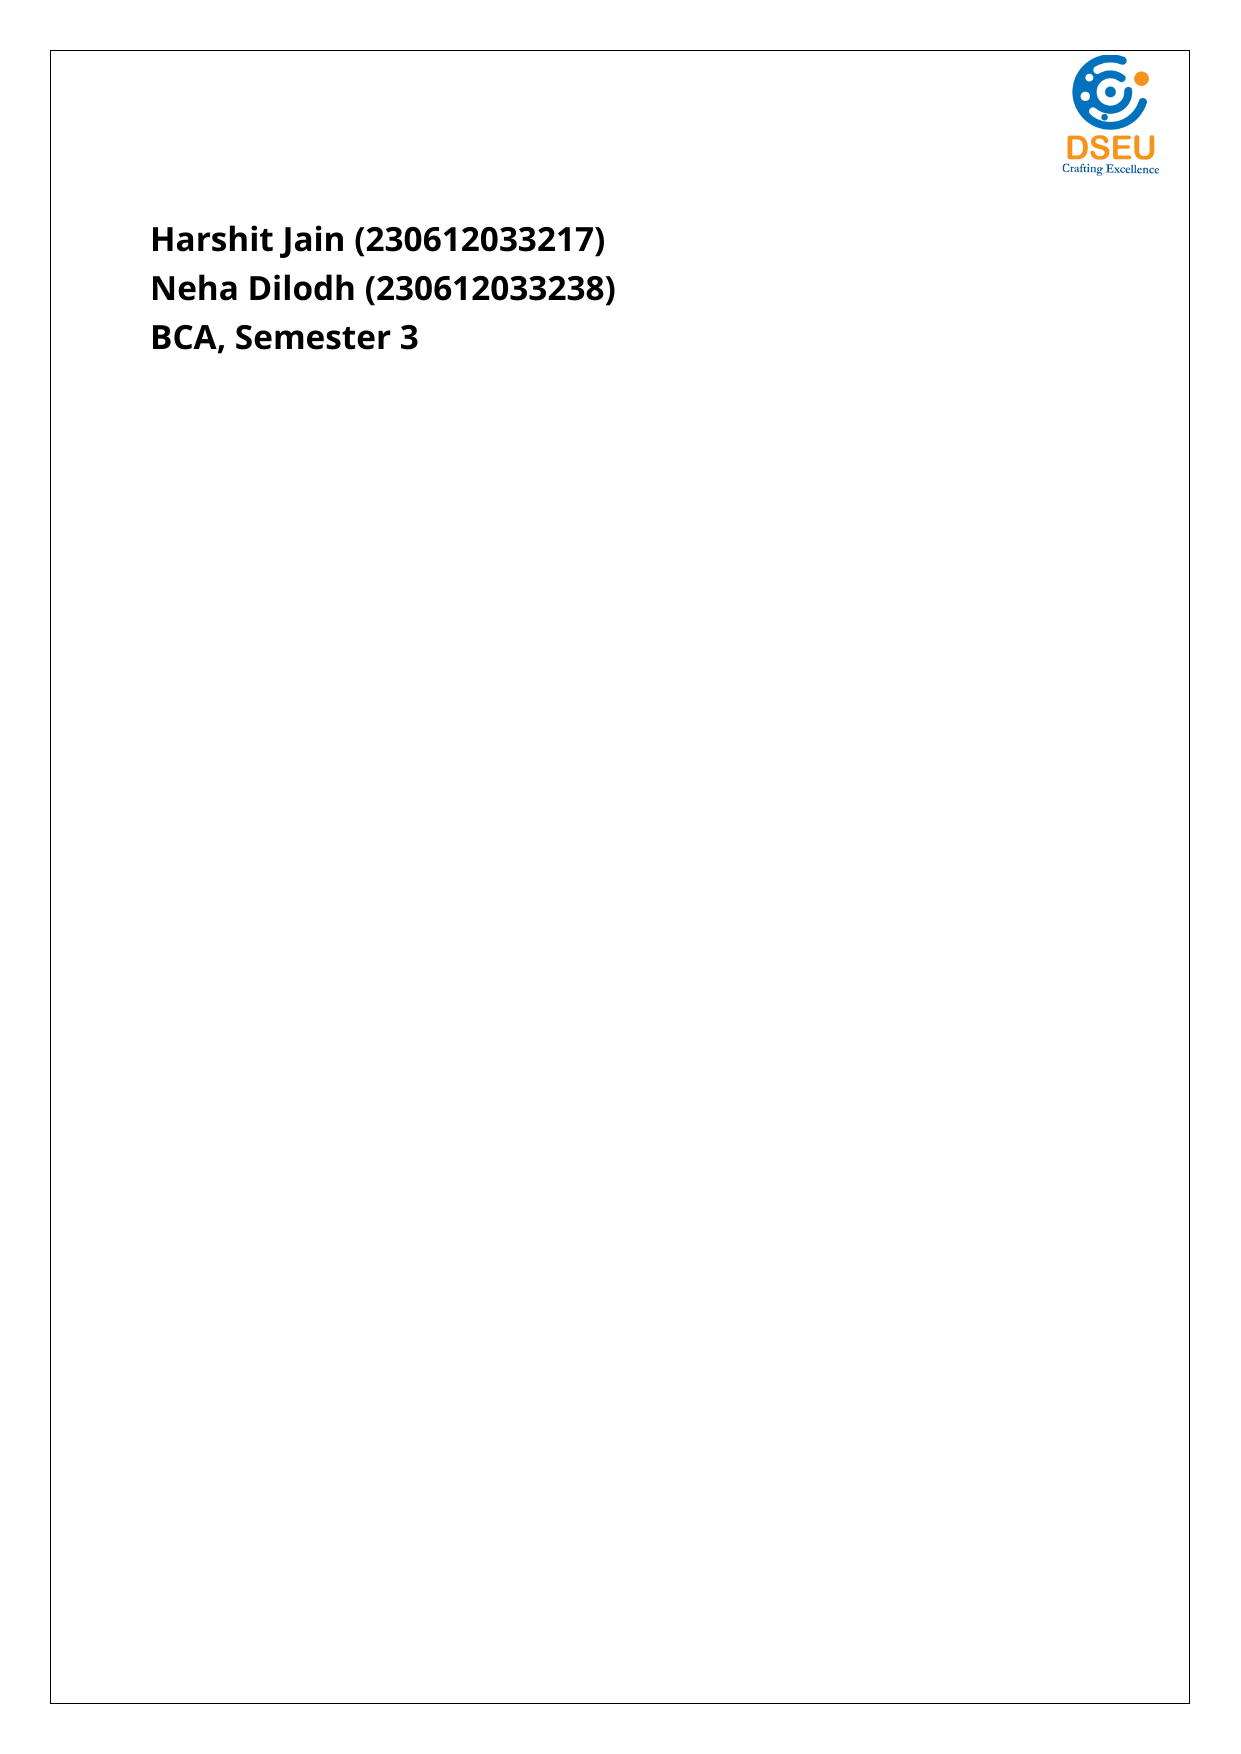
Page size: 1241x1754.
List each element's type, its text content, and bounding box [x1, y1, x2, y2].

text Harshit Jain (230612033217) Neha Dilodh (230612033238) BCA, Semester 3 [150, 216, 1090, 359]
picture [1062, 55, 1159, 176]
